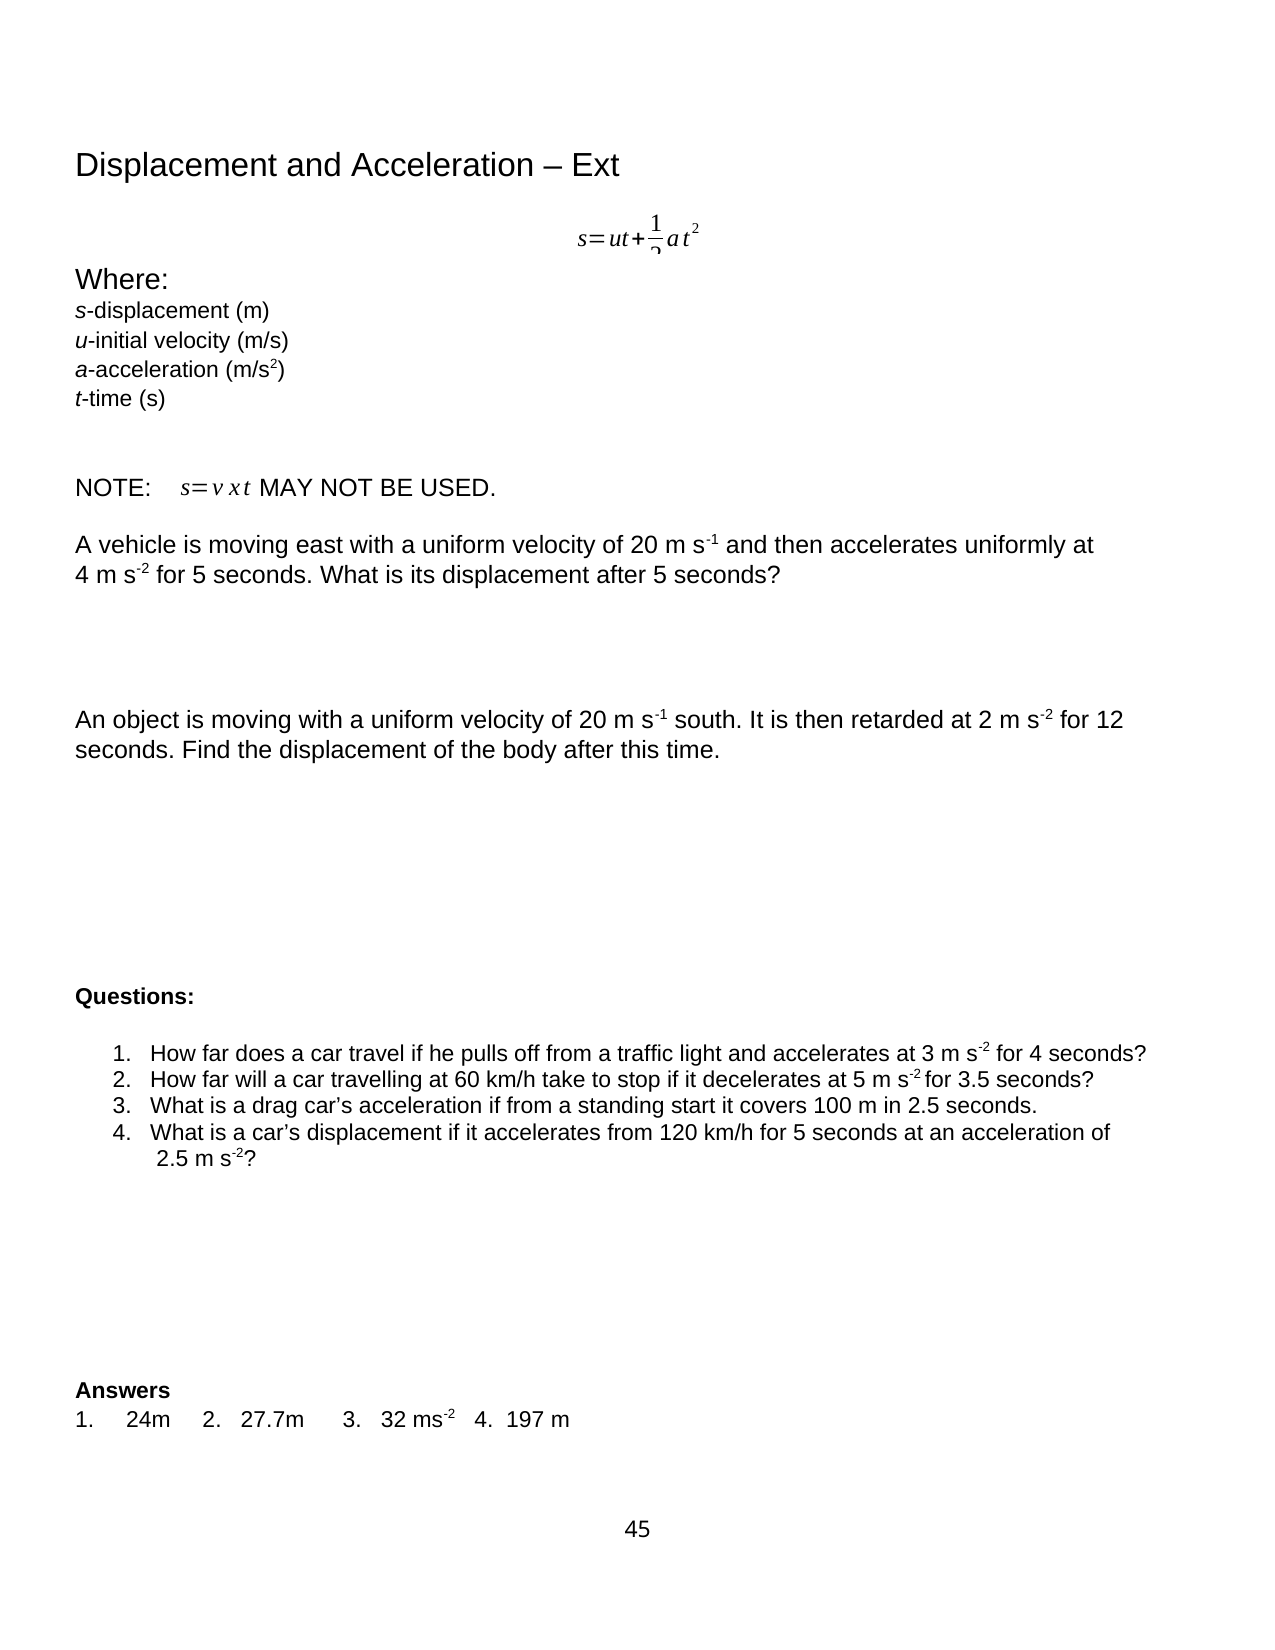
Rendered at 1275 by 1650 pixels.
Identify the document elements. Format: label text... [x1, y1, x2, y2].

list What is a car’s displacement if it accelerates from 120 km/h for 5 seconds at an acceleration of [112, 1118, 1200, 1145]
text 1. 24m 2. 27.7m 3. 32 ms-2 4. 197 m [75, 1404, 1200, 1434]
subtitle NOTE: MAY NOT BE USED. [75, 473, 1200, 501]
text 2.5 m s-2? [150, 1145, 1200, 1171]
text Answers [75, 1375, 1200, 1404]
text Questions: [75, 981, 1200, 1010]
text u-initial velocity (m/s) [75, 325, 1200, 354]
list How far does a car travel if he pulls off from a traffic light and accelerates at 3 m s-2 for 4 seconds? [112, 1039, 1200, 1066]
text A vehicle is moving east with a uniform velocity of 20 m s-1 and then accelerates uniformly at [75, 531, 1200, 560]
text t-time (s) [75, 383, 1200, 412]
text An object is moving with a uniform velocity of 20 m s-1 south. It is then retarded at 2 m s-2 for 12 seconds. Find the displacement of the body after this time. [75, 706, 1200, 764]
text Where: [75, 266, 1200, 296]
text a-acceleration (m/s2) [75, 354, 1200, 383]
subtitle Displacement and Acceleration – Ext [75, 145, 1200, 183]
list What is a drag car’s acceleration if from a standing start it covers 100 m in 2.5 seconds. [112, 1092, 1200, 1118]
text 4 m s-2 for 5 seconds. What is its displacement after 5 seconds? [75, 560, 1200, 589]
text s-displacement (m) [75, 296, 1200, 325]
list How far will a car travelling at 60 km/h take to stop if it decelerates at 5 m s-2 for 3.5 seconds? [112, 1066, 1200, 1092]
